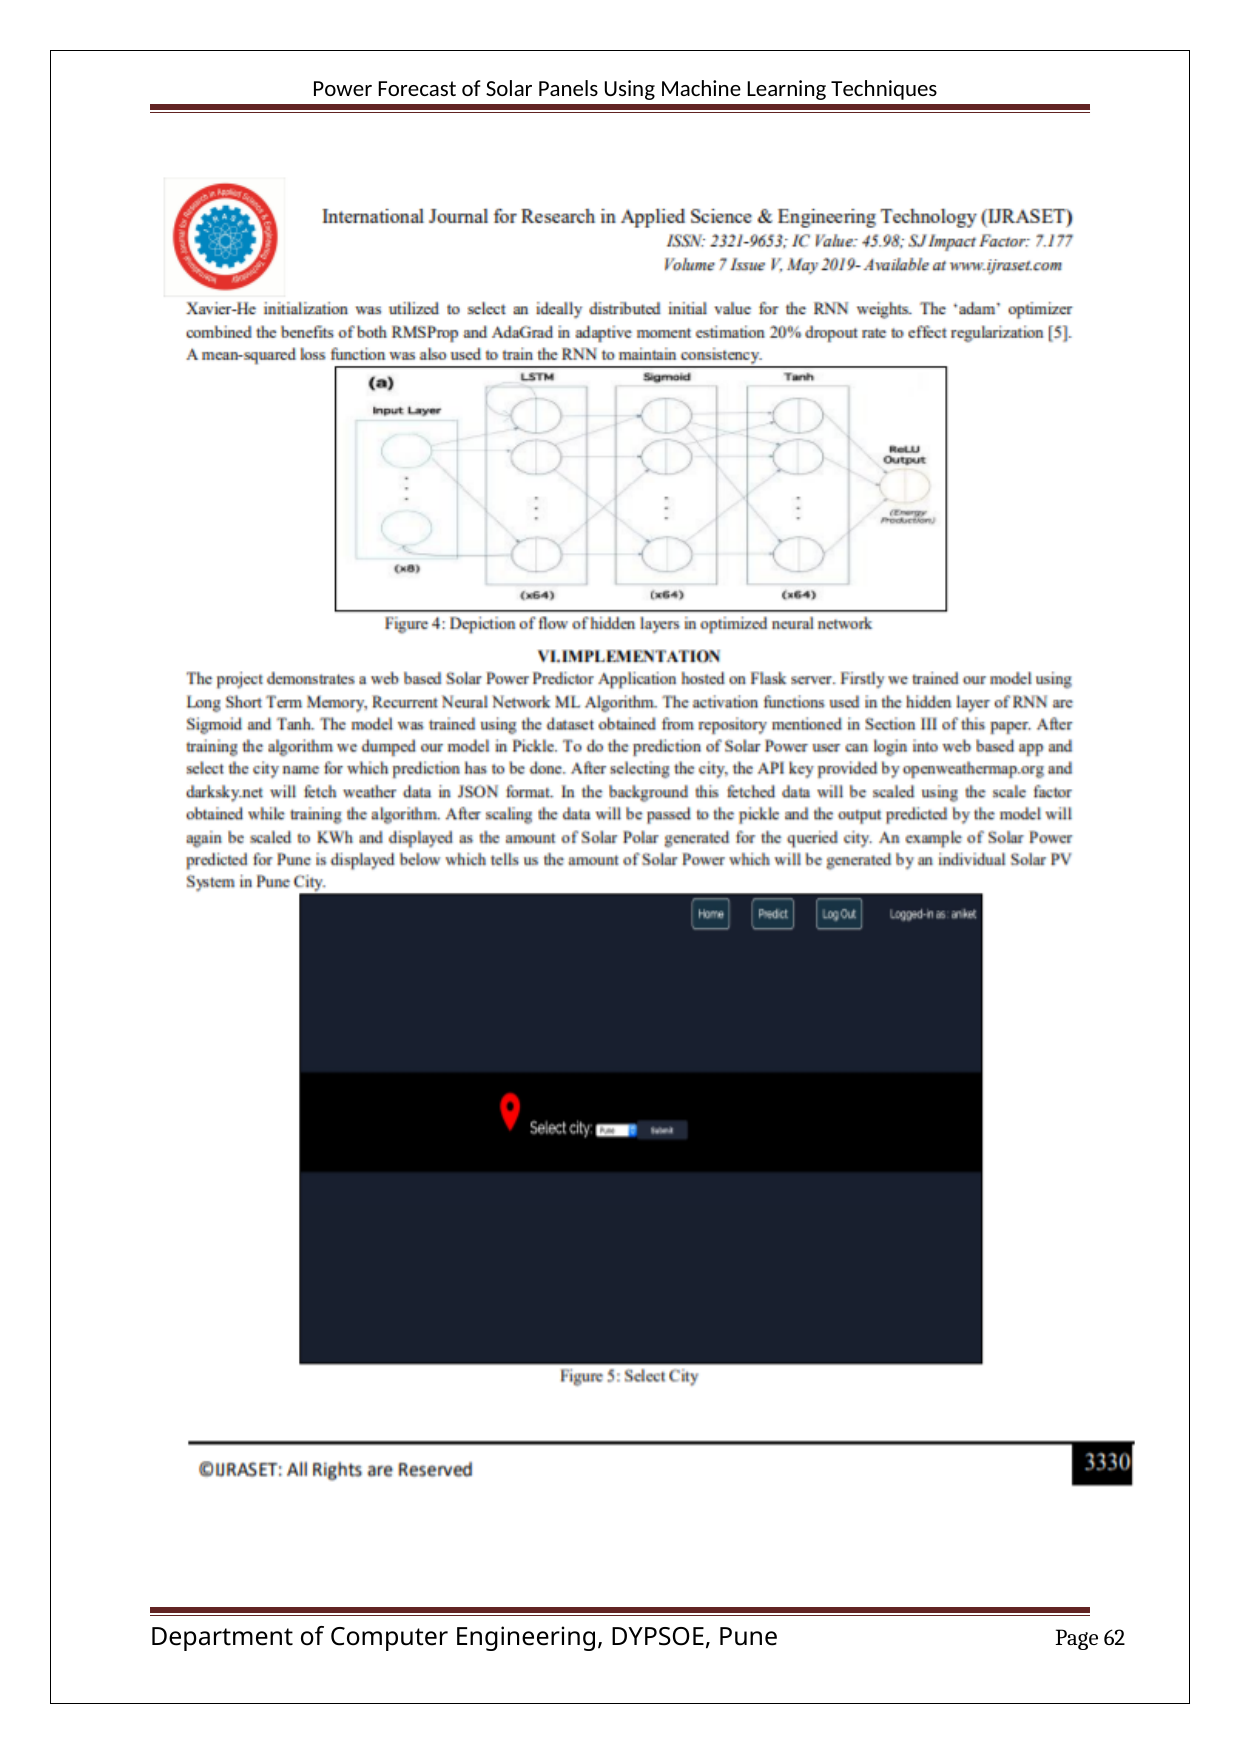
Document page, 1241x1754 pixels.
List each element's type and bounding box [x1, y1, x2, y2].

picture [150, 150, 1135, 1530]
